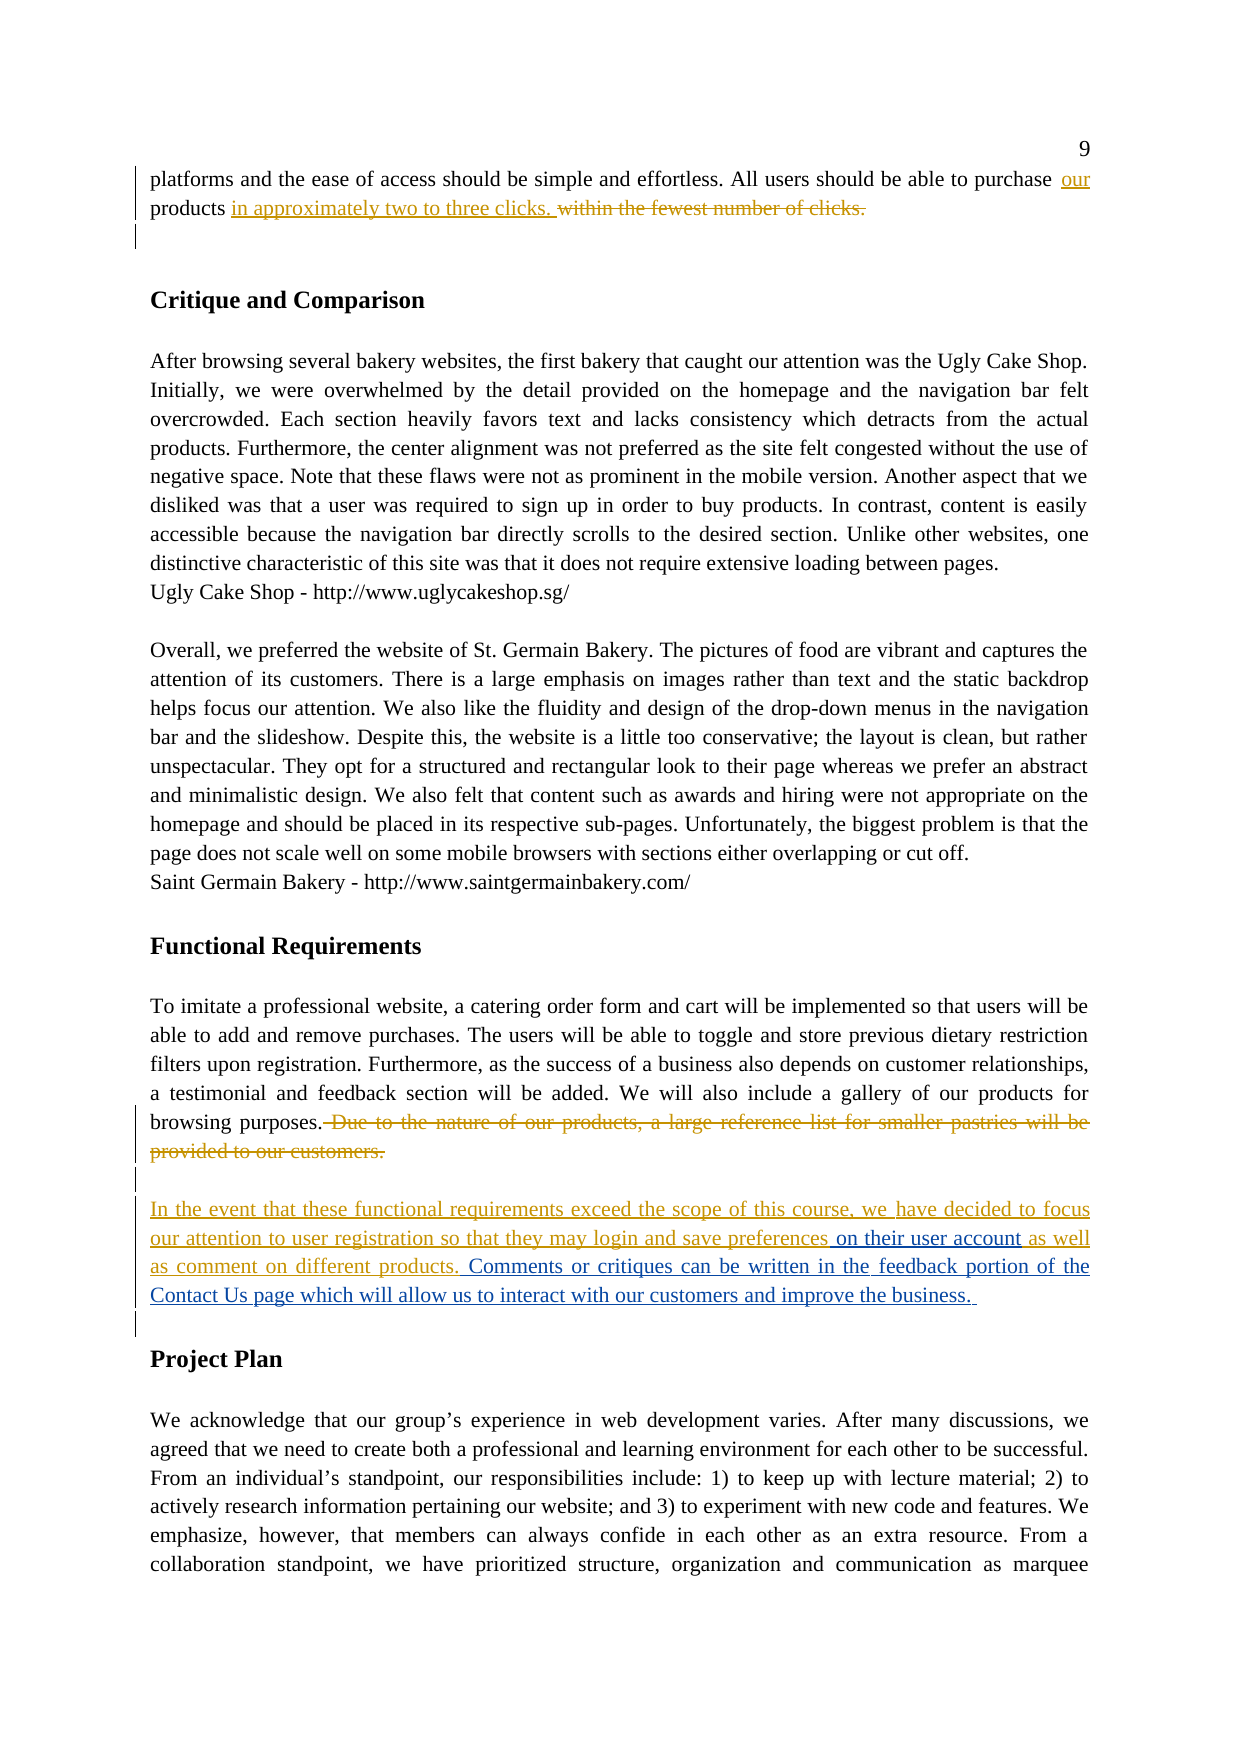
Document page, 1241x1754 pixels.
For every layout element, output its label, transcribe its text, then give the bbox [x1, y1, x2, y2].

text Saint Germain Bakery - http://www.saintgermainbakery.com/ [150, 869, 1090, 894]
text After browsing several bakery websites, the first bakery that caught our attention was the Ugly Cake Shop. Initially, we were overwhelmed by the detail provided on the homepage and the navigation bar felt overcrowded. Each section heavily favors text and lacks consistency which detracts from the actual products. Furthermore, the center alignment was not preferred as the site felt congested without the use of negative space. Note that these flaws were not as prominent in the mobile version. Another aspect that we disliked was that a user was required to sign up in order to buy products. In contrast, content is easily accessible because the navigation bar directly scrolls to the desired section. Unlike other websites, one distinctive characteristic of this site was that it does not require extensive loading between pages. [150, 348, 1090, 576]
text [150, 166, 1090, 220]
subtitle Critique and Comparison [150, 286, 1090, 314]
text Overall, we preferred the website of St. Germain Bakery. The pictures of food are vibrant and captures the attention of its customers. There is a large emphasis on images rather than text and the static backdrop helps focus our attention. We also like the fluidity and design of the drop-down menus in the navigation bar and the slideshow. Despite this, the website is a little too conservative; the layout is clean, but rather unspectacular. They opt for a structured and rectangular look to their page whereas we prefer an abstract and minimalistic design. We also felt that content such as awards and hiring were not appropriate on the homepage and should be placed in its respective sub-pages. Unfortunately, the biggest problem is that the page does not scale well on some mobile browsers with sections either overlapping or cut off. [150, 637, 1090, 865]
subtitle Project Plan [150, 1344, 1090, 1373]
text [150, 1407, 1090, 1577]
subtitle Functional Requirements [150, 931, 1090, 960]
text Ugly Cake Shop - http://www.uglycakeshop.sg/ [150, 579, 1090, 604]
text To imitate a professional website, a catering order form and cart will be implemented so that users will be able to add and remove purchases. The users will be able to toggle and store previous dietary restriction filters upon registration. Furthermore, as the success of a business also depends on customer relationships, a testimonial and feedback section will be added. We will also include a gallery of our products for browsing purposes. [150, 993, 1090, 1163]
